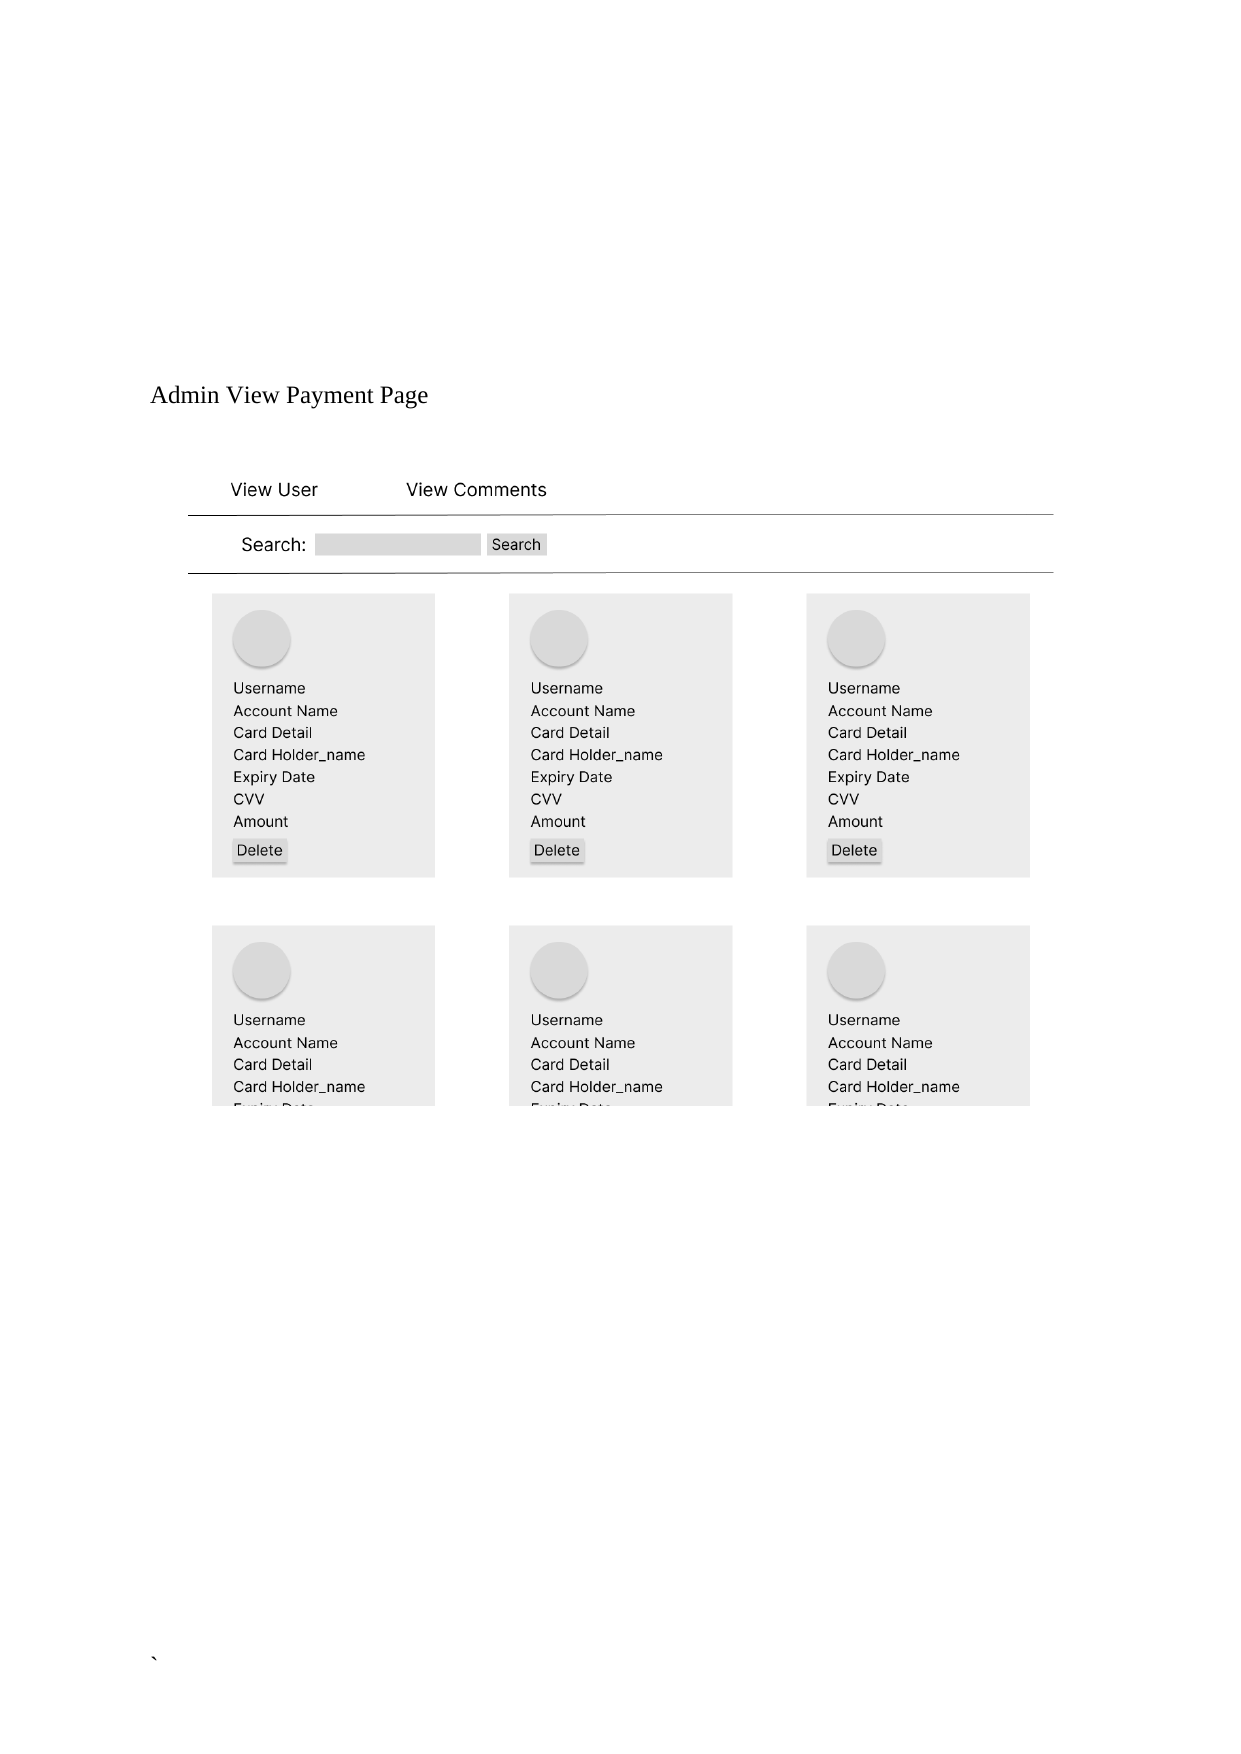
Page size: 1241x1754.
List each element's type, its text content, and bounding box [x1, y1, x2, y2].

text Admin View Payment Page [150, 380, 1090, 409]
picture [150, 437, 1091, 1106]
